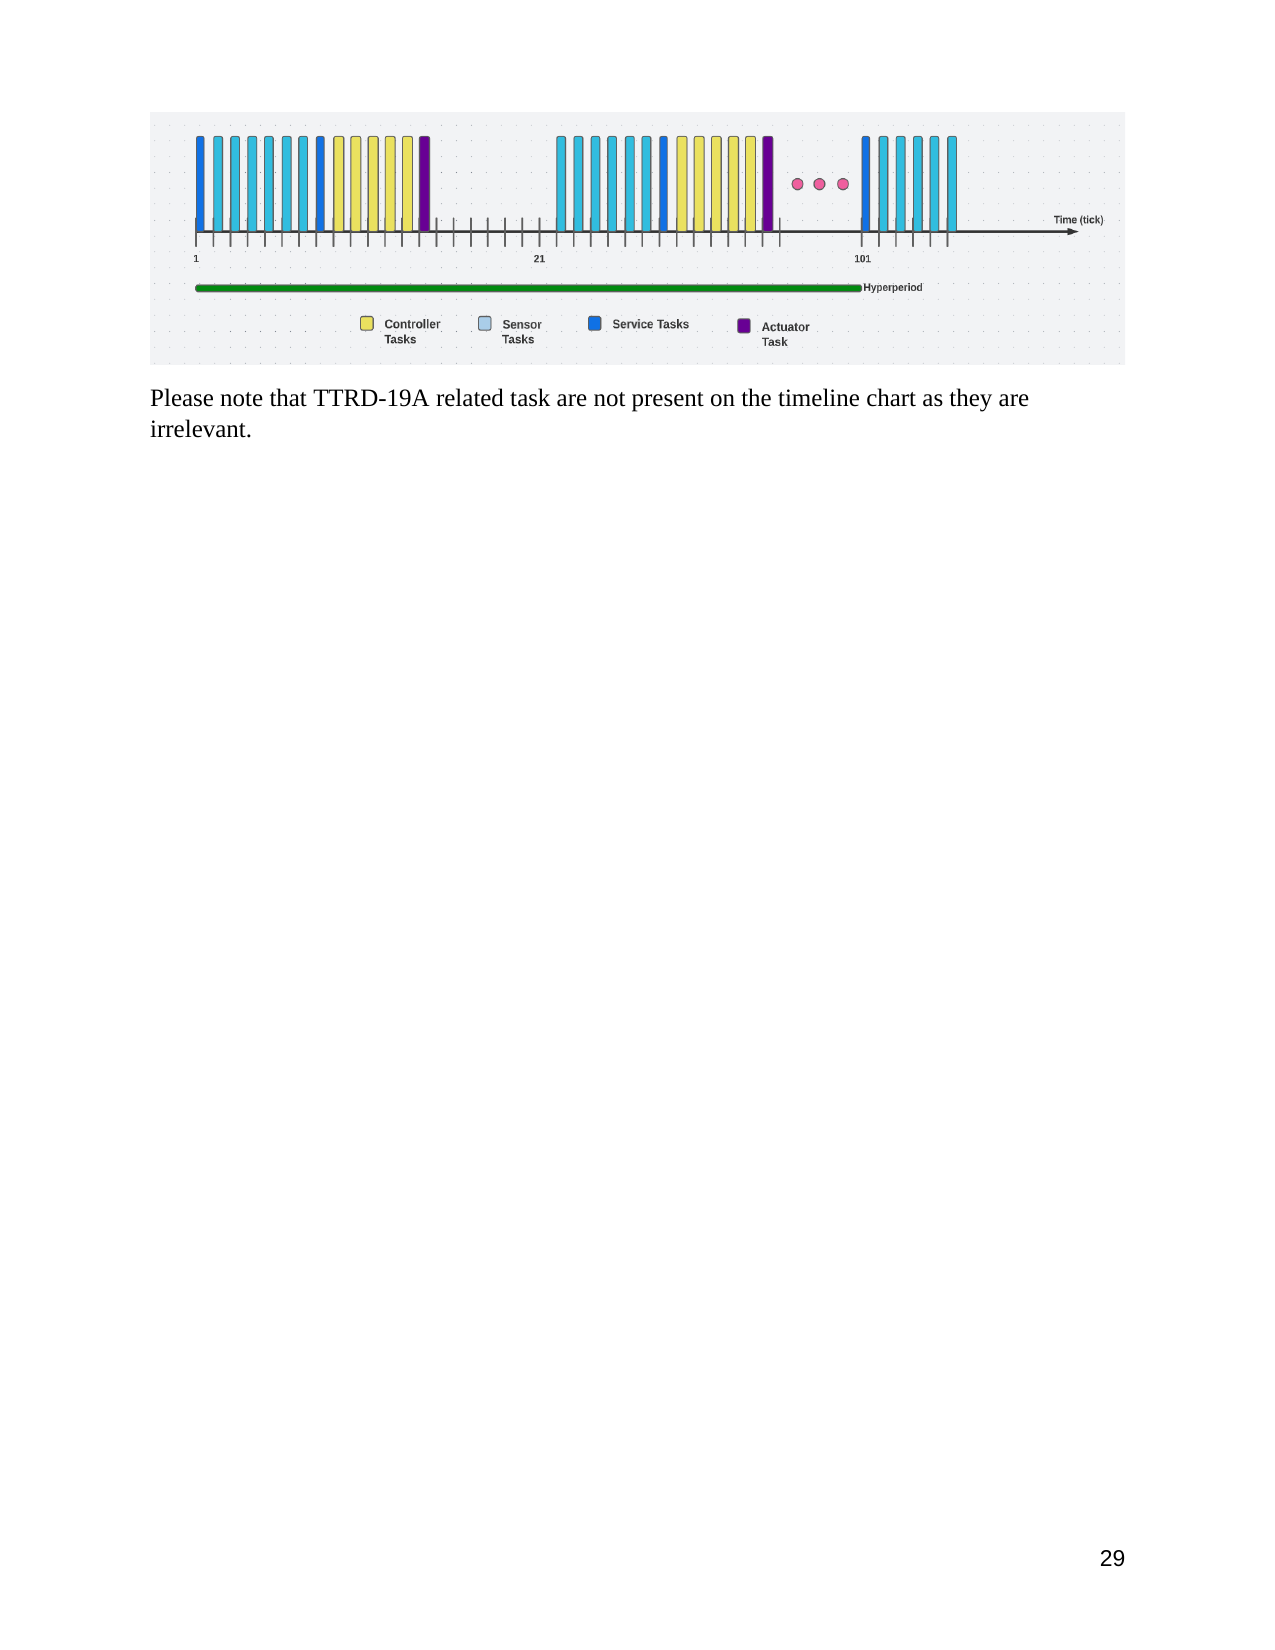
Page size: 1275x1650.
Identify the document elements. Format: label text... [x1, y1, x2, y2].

picture [150, 112, 1125, 365]
text Please note that TTRD-19A related task are not present on the timeline chart as they are irrelevant. [150, 383, 1125, 443]
